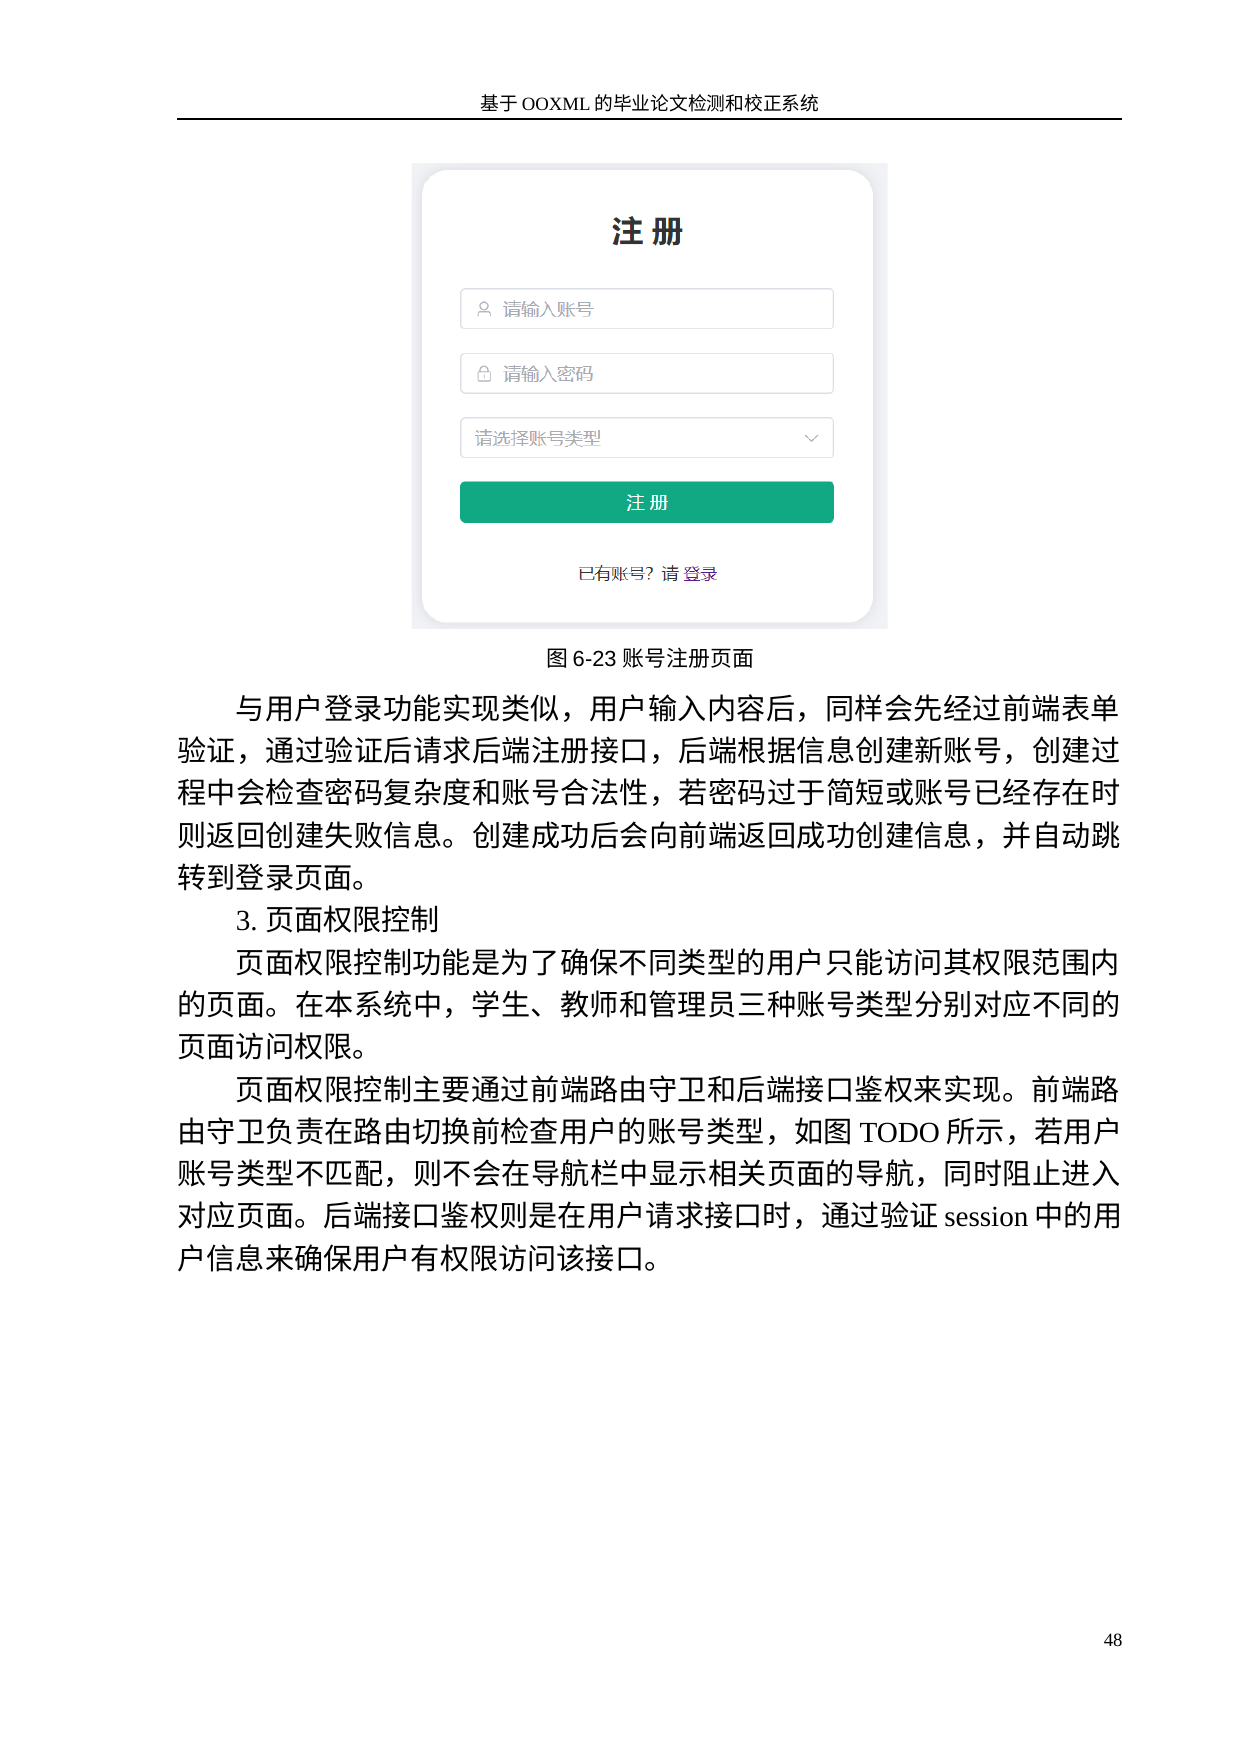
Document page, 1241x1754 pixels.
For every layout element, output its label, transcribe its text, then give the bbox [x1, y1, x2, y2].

text 页面权限控制主要通过前端路由守卫和后端接口鉴权来实现。前端路由守卫负责在路由切换前检查用户的账号类型，如图TODO所示，若用户账号类型不匹配，则不会在导航栏中显示相关页面的导航，同时阻止进入对应页面。后端接口鉴权则是在用户请求接口时，通过验证session中的用户信息来确保用户有权限访问该接口。 [177, 1066, 1122, 1278]
text 页面权限控制功能是为了确保不同类型的用户只能访问其权限范围内的页面。在本系统中，学生、教师和管理员三种账号类型分别对应不同的页面访问权限。 [177, 939, 1122, 1066]
list 页面权限控制 [177, 897, 1122, 939]
text 与用户登录功能实现类似，用户输入内容后，同样会先经过前端表单验证，通过验证后请求后端注册接口，后端根据信息创建新账号，创建过程中会检查密码复杂度和账号合法性，若密码过于简短或账号已经存在时则返回创建失败信息。创建成功后会向前端返回成功创建信息，并自动跳转到登录页面。 [177, 686, 1122, 897]
picture [411, 163, 888, 629]
